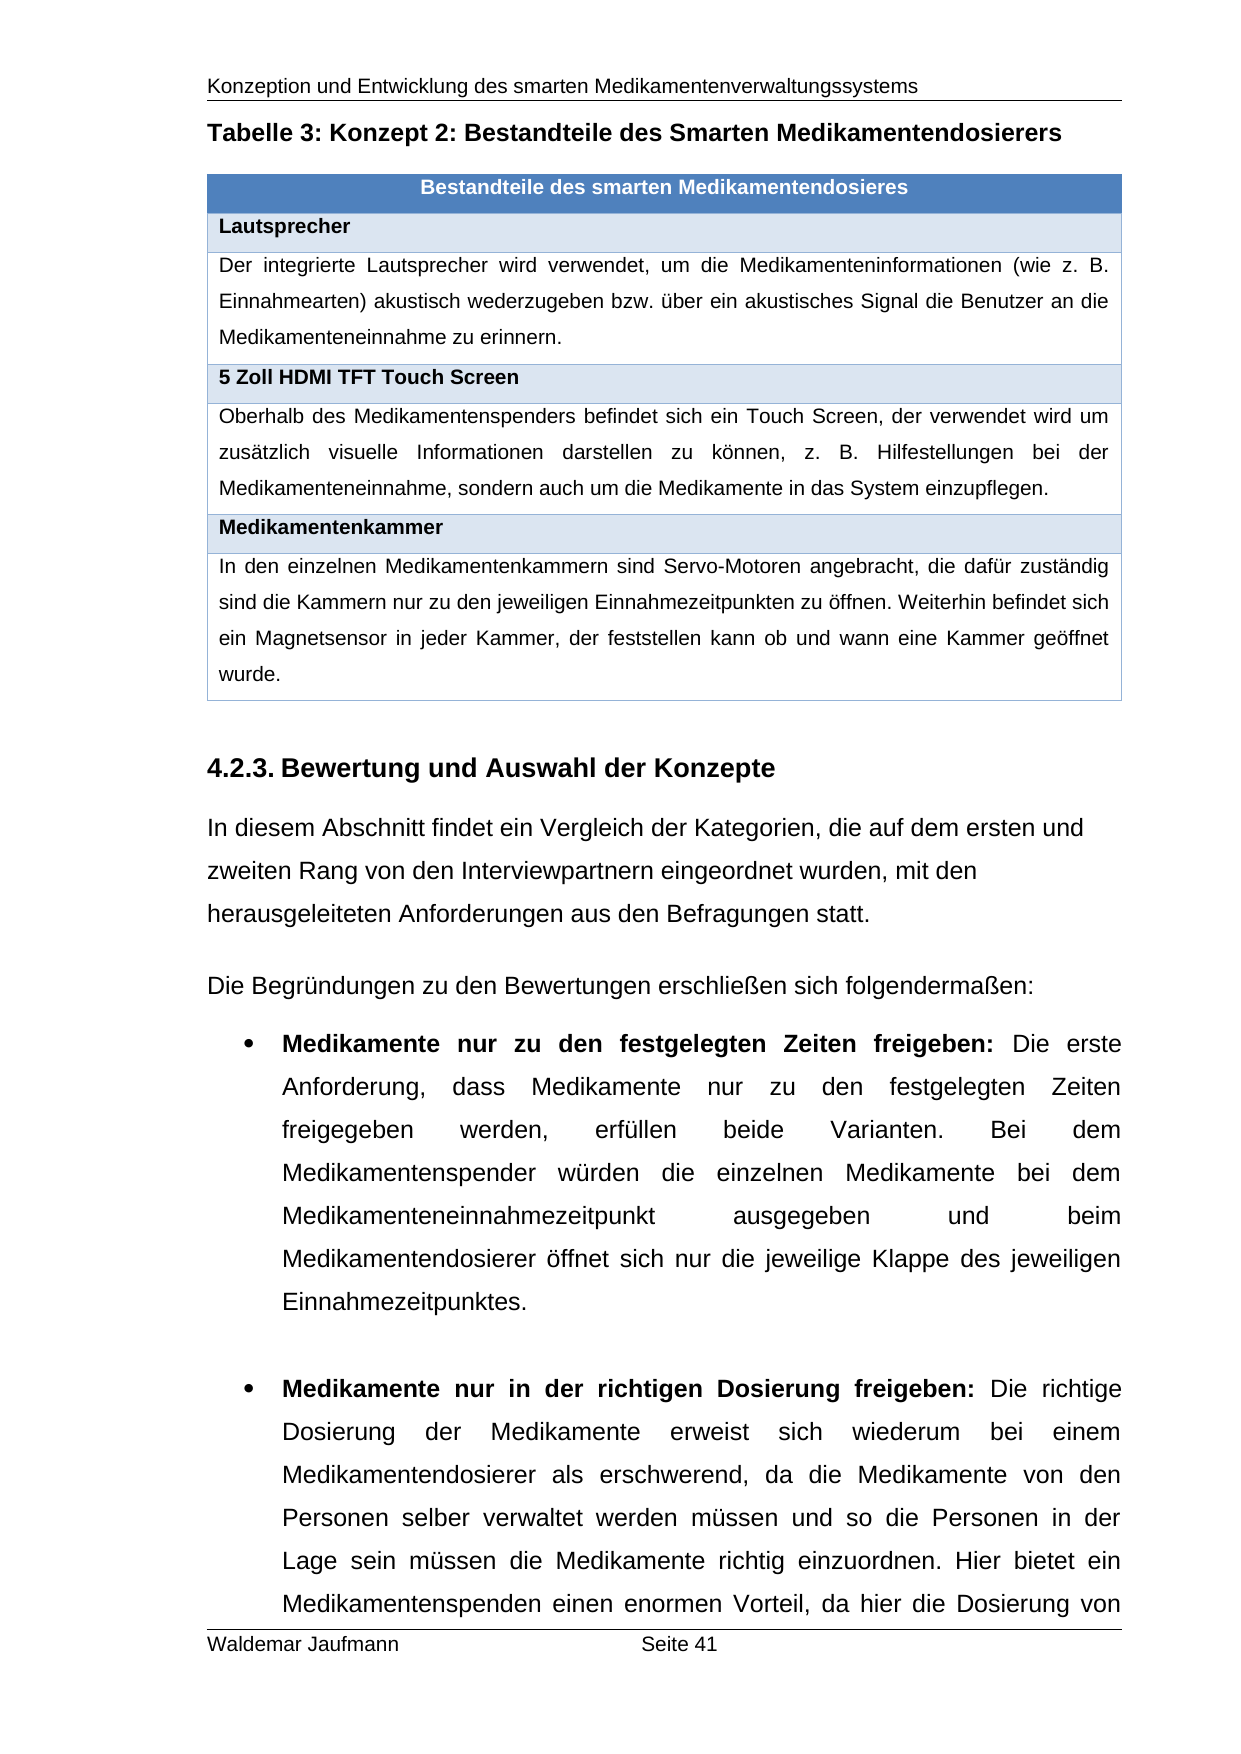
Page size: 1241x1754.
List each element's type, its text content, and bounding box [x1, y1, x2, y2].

table_header Bestandteile des smarten Medikamentendosieres [208, 175, 1121, 213]
table_cell Der integrierte Lautsprecher wird verwendet, um die Medikamenteninformationen (wie z. B. Einnahmearten) akustisch wederzugeben bzw. über ein akustisches Signal die Benutzer an die Medikamenteneinnahme zu erinnern. [208, 253, 1121, 363]
text Tabelle 3: Konzept 2: Bestandteile des Smarten Medikamentendosierers [207, 118, 1122, 147]
list Medikamente nur zu den festgelegten Zeiten freigeben: Die erste Anforderung, dass Medikamente nur zu den festgelegten Zeiten freigegeben werden, erfüllen beide Varianten. Bei dem Medikamentenspender würden die einzelnen Medikamente bei dem Medikamenteneinnahmezeitpunkt ausgegeben und beim Medikamentendosierer öffnet sich nur die jeweilige Klappe des jeweiligen Einnahmezeitpunktes. [244, 1028, 1122, 1316]
text Die Begründungen zu den Bewertungen erschließen sich folgendermaßen: [207, 971, 1122, 1000]
table_cell 5 Zoll HDMI TFT Touch Screen [208, 365, 1121, 403]
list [244, 1374, 1122, 1618]
table_cell Oberhalb des Medikamentenspenders befindet sich ein Touch Screen, der verwendet wird um zusätzlich visuelle Informationen darstellen zu können, z. B. Hilfestellungen bei der Medikamenteneinnahme, sondern auch um die Medikamente in das System einzupflegen. [208, 404, 1121, 514]
subtitle Bewertung und Auswahl der Konzepte [207, 751, 1122, 784]
table_cell Lautsprecher [208, 214, 1121, 252]
table_cell In den einzelnen Medikamentenkammern sind Servo-Motoren angebracht, die dafür zuständig sind die Kammern nur zu den jeweiligen Einnahmezeitpunkten zu öffnen. Weiterhin befindet sich ein Magnetsensor in jeder Kammer, der feststellen kann ob und wann eine Kammer geöffnet wurde. [208, 554, 1121, 700]
table_cell Medikamentenkammer [208, 515, 1121, 553]
text In diesem Abschnitt findet ein Vergleich der Kategorien, die auf dem ersten und zweiten Rang von den Interviewpartnern eingeordnet wurden, mit den herausgeleiteten Anforderungen aus den Befragungen statt. [207, 813, 1122, 928]
